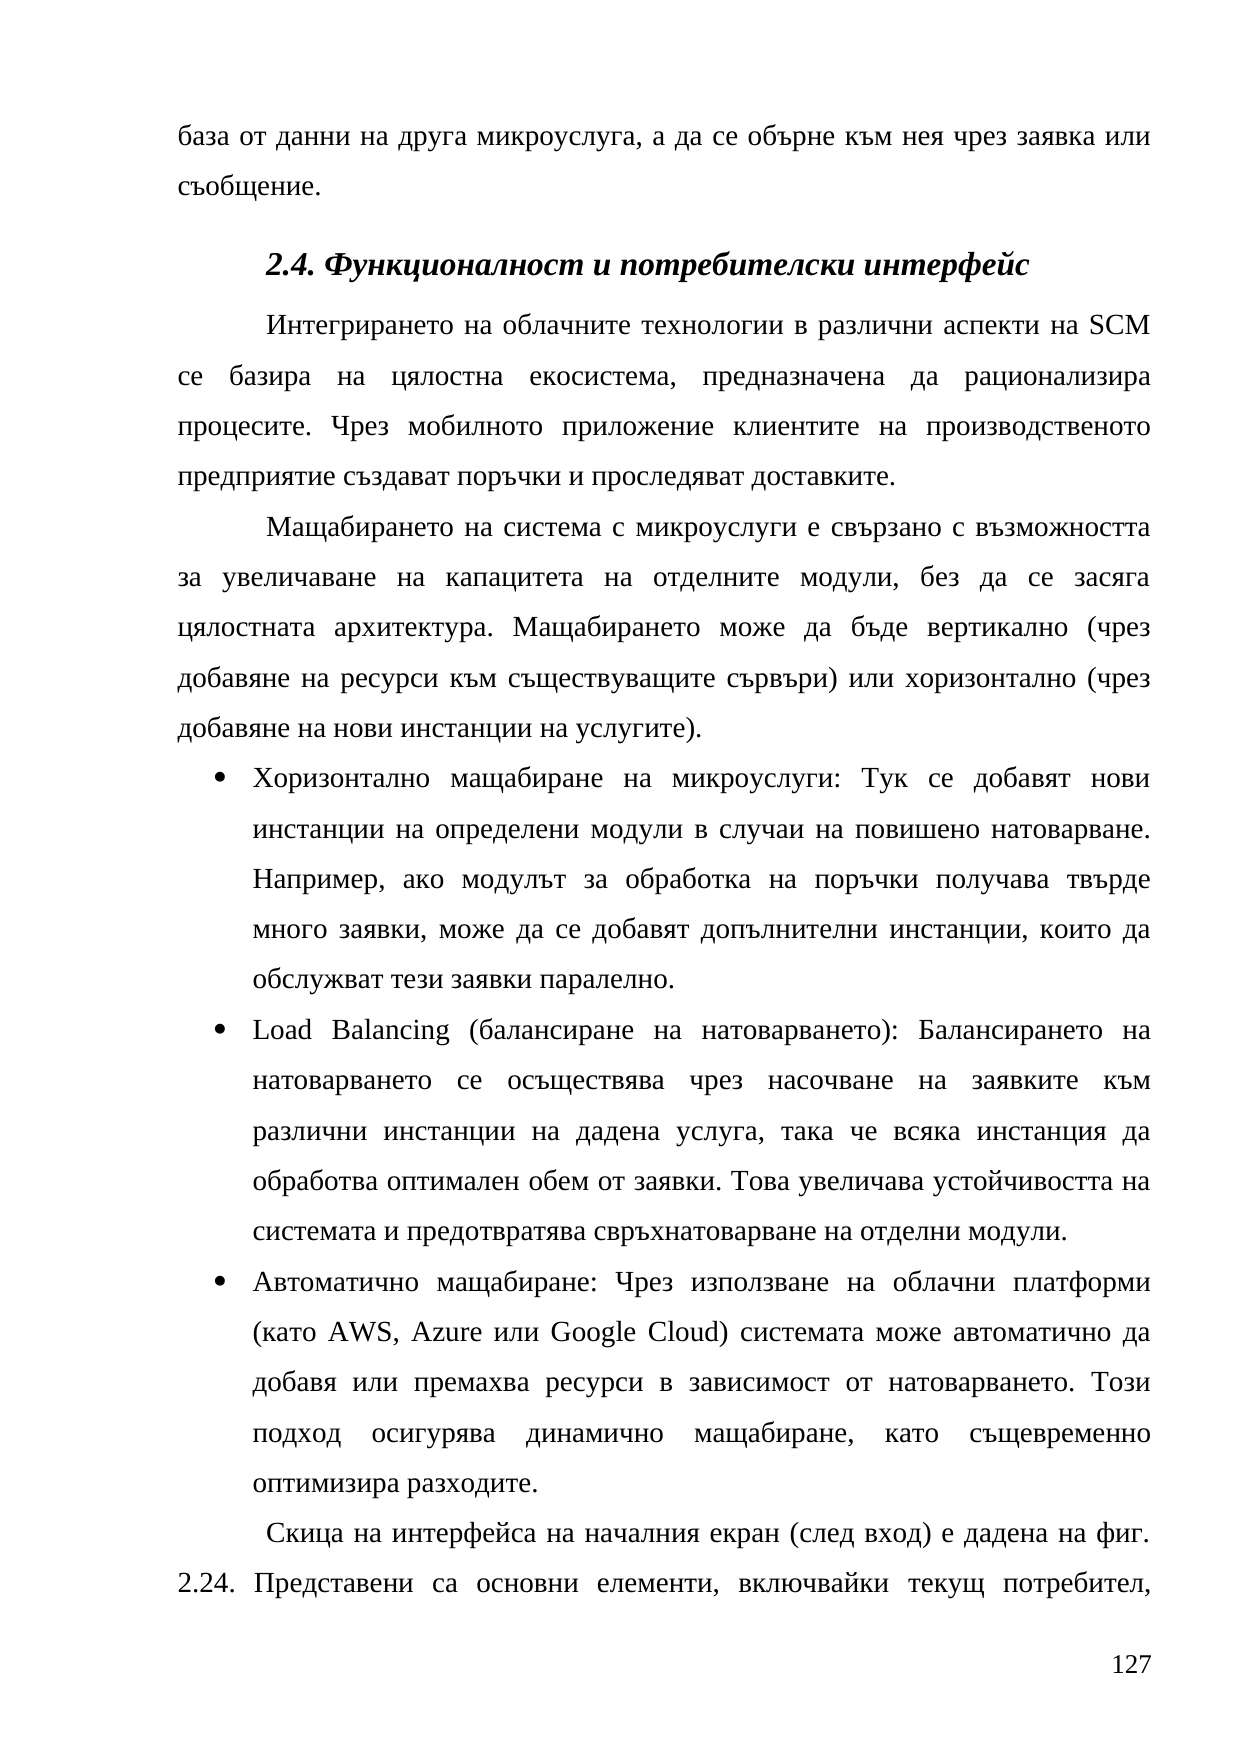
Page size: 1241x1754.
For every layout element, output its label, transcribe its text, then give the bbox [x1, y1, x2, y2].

text Мащабирането на система с микроуслуги е свързано с възможността за увеличаване на капацитета на отделните модули, без да се засяга цялостната архитектура. Мащабирането може да бъде вертикално (чрез добавяне на ресурси към съществуващите сървъри) или хоризонтално (чрез добавяне на нови инстанции на услугите). [177, 509, 1152, 743]
text Интегрирането на облачните технологии в различни аспекти на SCM се базира на цялостна екосистема, предназначена да рационализира процесите. Чрез мобилното приложение клиентите на производственото предприятие създават поръчки и проследяват доставките. [177, 307, 1152, 492]
list Автоматично мащабиране: Чрез използване на облачни платформи (като AWS, Azure или Google Cloud) системата може автоматично да добавя или премахва ресурси в зависимост от натоварването. Този подход осигурява динамично мащабиране, като същевременно оптимизира разходите. [215, 1264, 1152, 1498]
list Хоризонтално мащабиране на микроуслуги: Тук се добавят нови инстанции на определени модули в случаи на повишено натоварване. Например, ако модулът за обработка на поръчки получава твърде много заявки, може да се добавят допълнителни инстанции, които да обслужват тези заявки паралелно. [215, 760, 1152, 995]
subtitle 2.4. Функционалност и потребителски интерфейс [177, 244, 1152, 282]
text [177, 118, 1152, 202]
list Load Balancing (балансиране на натоварването): Балансирането на натоварването се осъществява чрез насочване на заявките към различни инстанции на дадена услуга, така че всяка инстанция да обработва оптимален обем от заявки. Това увеличава устойчивостта на системата и предотвратява свръхнатоварване на отделни модули. [215, 1012, 1152, 1247]
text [177, 1515, 1152, 1599]
